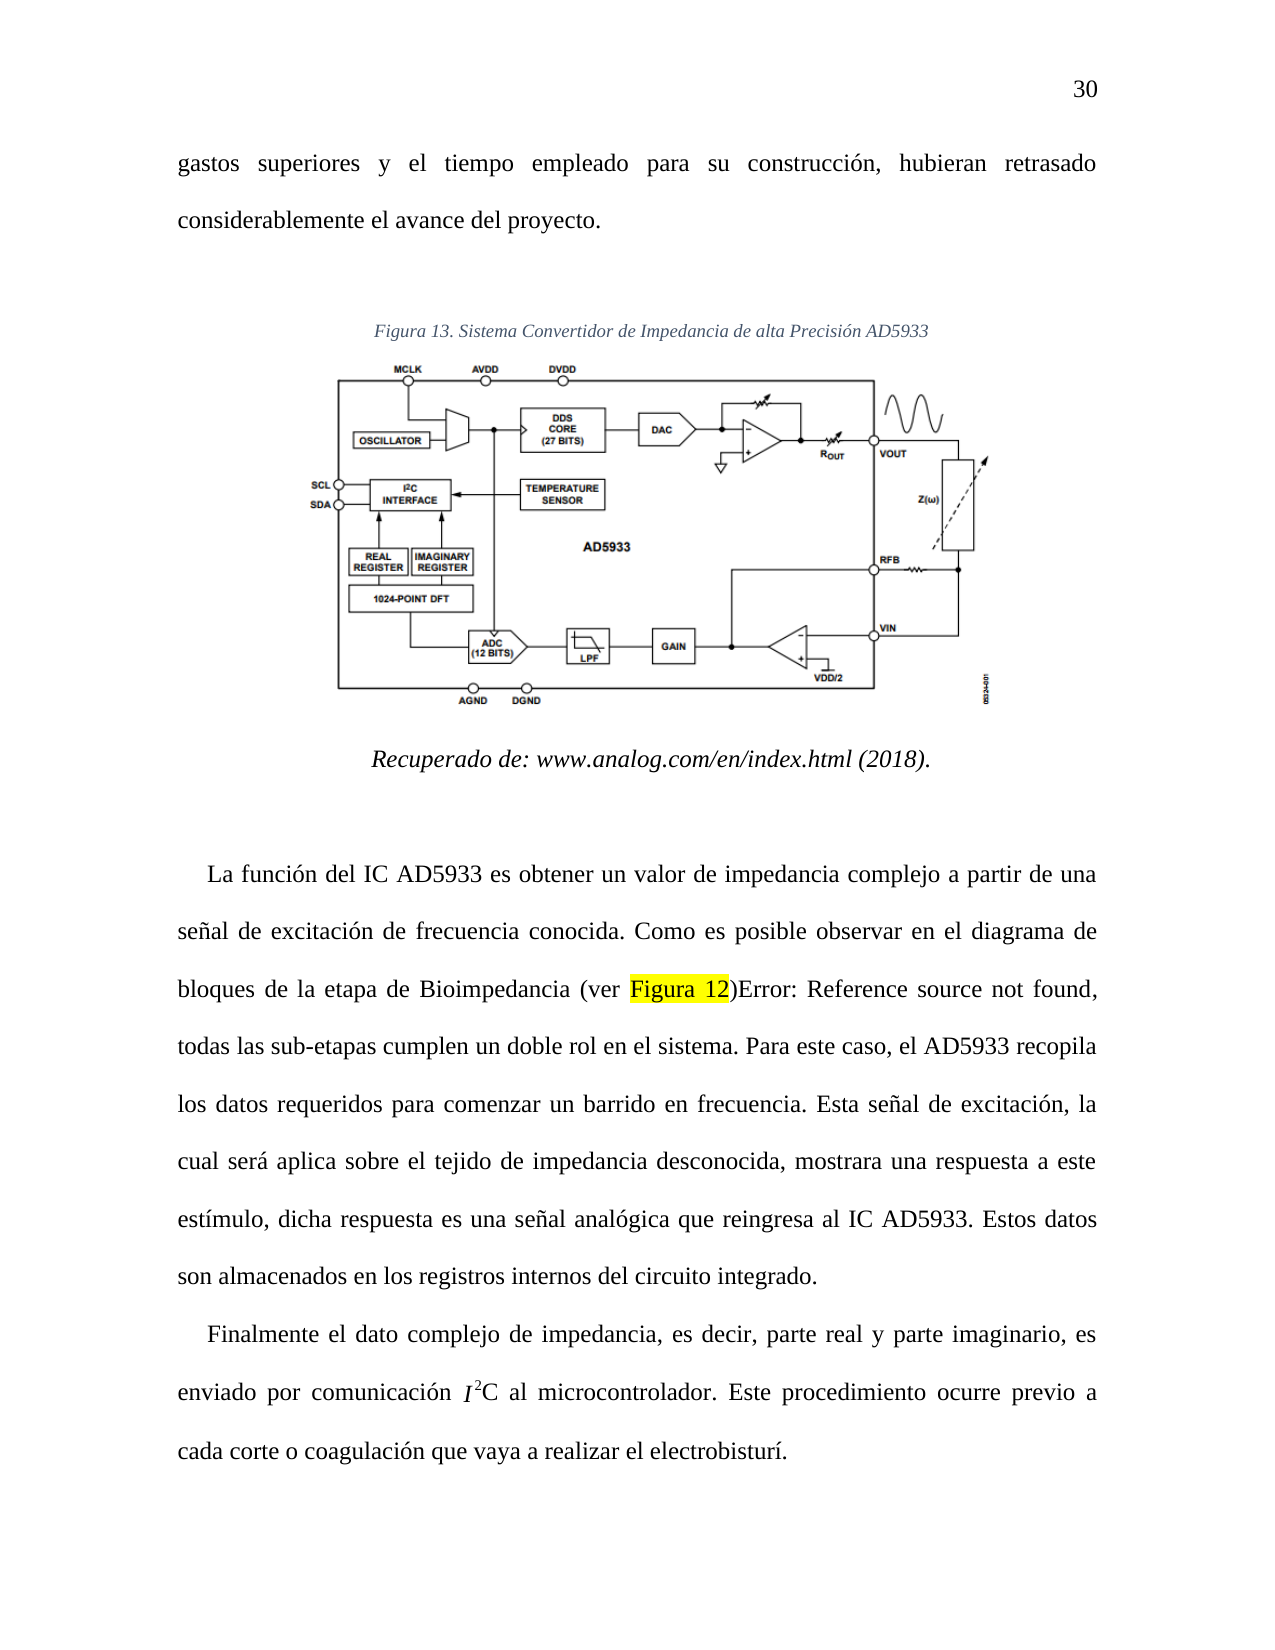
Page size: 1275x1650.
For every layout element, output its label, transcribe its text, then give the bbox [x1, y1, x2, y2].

picture [307, 362, 998, 716]
text Figura 13. Sistema Convertidor de Impedancia de alta Precisión AD5933 [177, 320, 1098, 342]
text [177, 148, 1098, 234]
text Finalmente el dato complejo de impedancia, es decir, parte real y parte imaginario, es enviado por comunicación C al microcontrolador. Este procedimiento ocurre previo a cada corte o coagulación que vaya a realizar el electrobisturí. [177, 1319, 1098, 1465]
text Recuperado de: www.analog.com/en/index.html (2018). [177, 744, 1098, 773]
